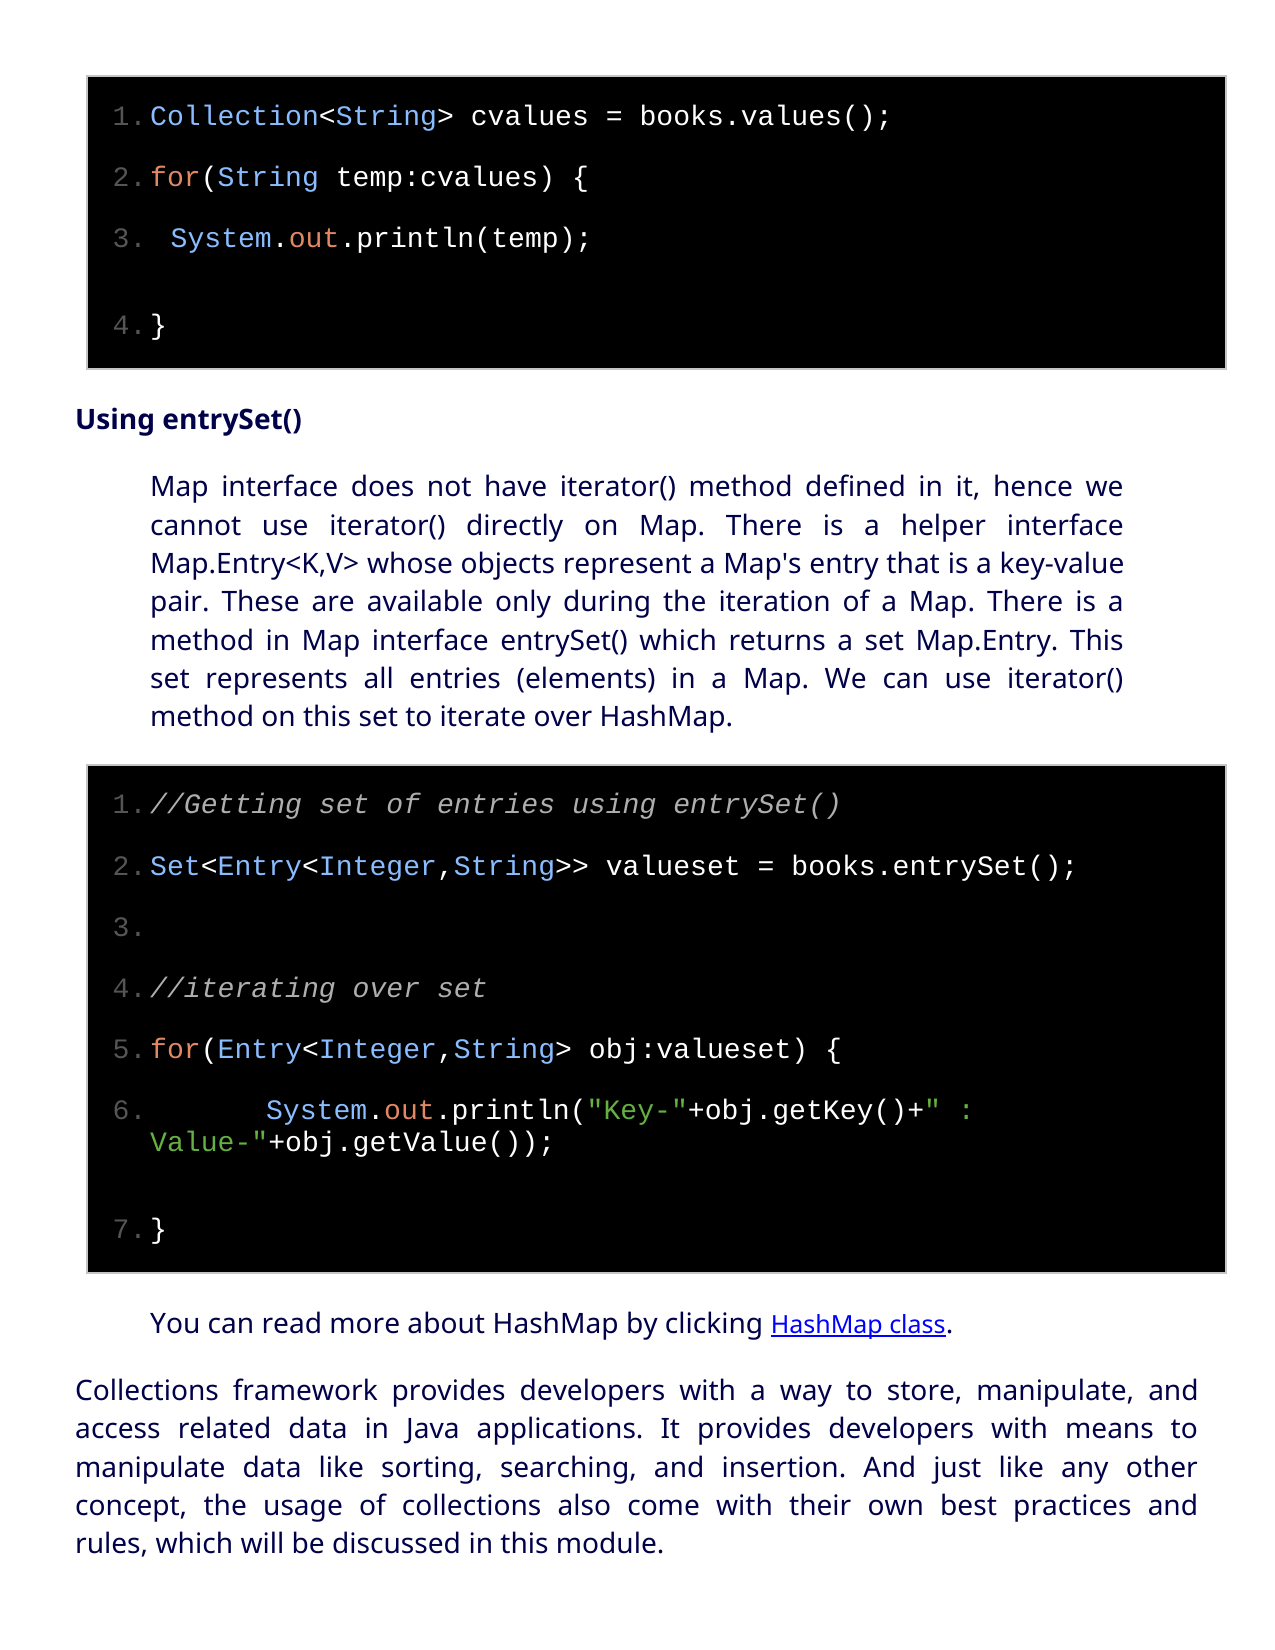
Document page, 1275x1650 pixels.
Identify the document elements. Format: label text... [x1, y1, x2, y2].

list for(String temp:cvalues) { [88, 136, 1225, 194]
text Collections framework provides developers with a way to store, manipulate, and access related data in Java applications. It provides developers with means to manipulate data like sorting, searching, and insertion. And just like any other concept, the usage of collections also come with their own best practices and rules, which will be discussed in this module. [75, 1370, 1200, 1562]
list } [88, 258, 1225, 368]
list //iterating over set [88, 947, 1225, 1006]
text You can read more about HashMap by clicking HashMap class. [150, 1303, 1125, 1341]
list for(Entry<Integer,String> obj:valueset) { [88, 1008, 1225, 1067]
list Collection<String> cvalues = books.values(); [88, 77, 1225, 133]
list Set<Entry<Integer,String>> valueset = books.entrySet(); [88, 825, 1225, 883]
list } [88, 1162, 1225, 1272]
list //Getting set of entries using entrySet() [88, 766, 1225, 822]
list System.out.println(temp); [88, 197, 1225, 256]
list System.out.println("Key-"+obj.getKey()+" : Value-"+obj.getValue()); [88, 1069, 1225, 1159]
text Map interface does not have iterator() method defined in it, hence we cannot use iterator() directly on Map. There is a helper interface Map.Entry<K,V> whose objects represent a Map's entry that is a key-value pair. These are available only during the iteration of a Map. There is a method in Map interface entrySet() which returns a set Map.Entry. This set represents all entries (elements) in a Map. We can use iterator() method on this set to iterate over HashMap. [150, 466, 1125, 735]
subtitle Using entrySet() [75, 399, 1200, 437]
